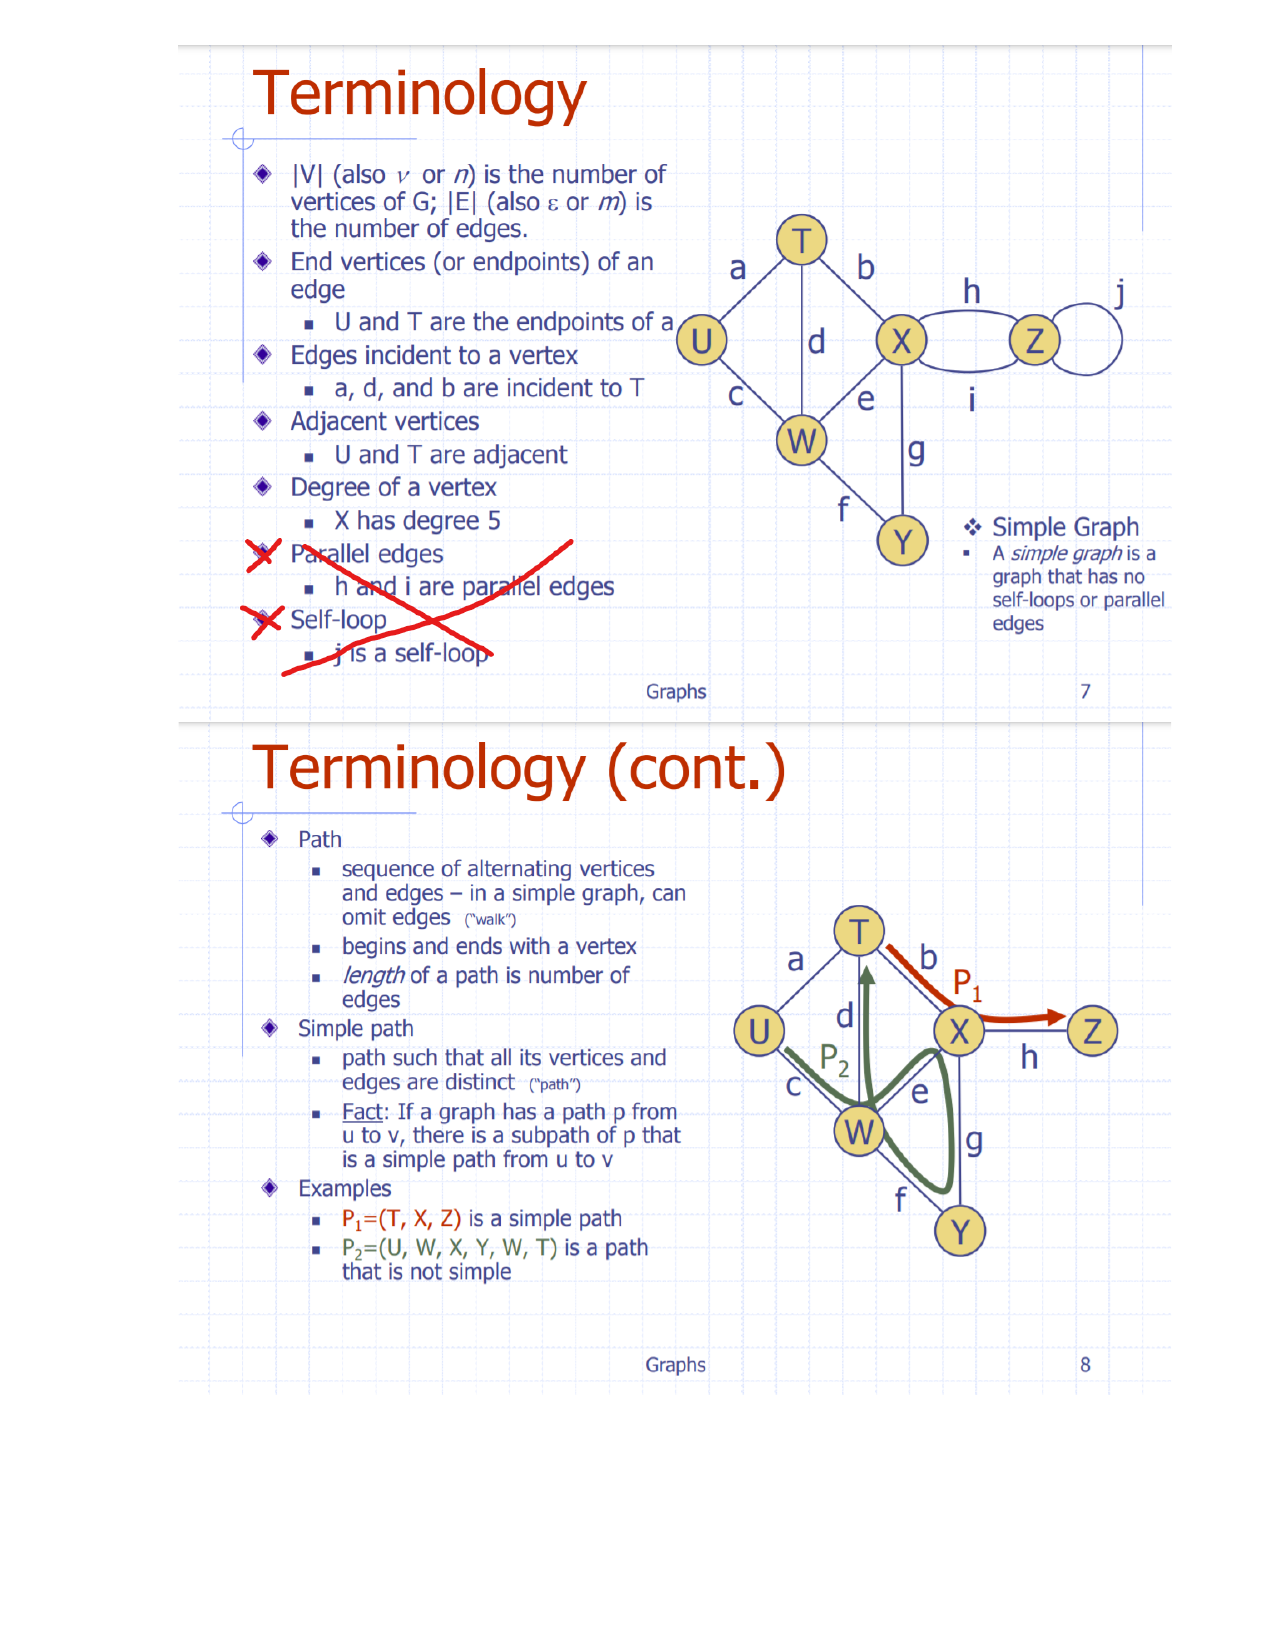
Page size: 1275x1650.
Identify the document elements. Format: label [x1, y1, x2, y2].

picture [178, 45, 1172, 721]
picture [178, 722, 1172, 1395]
